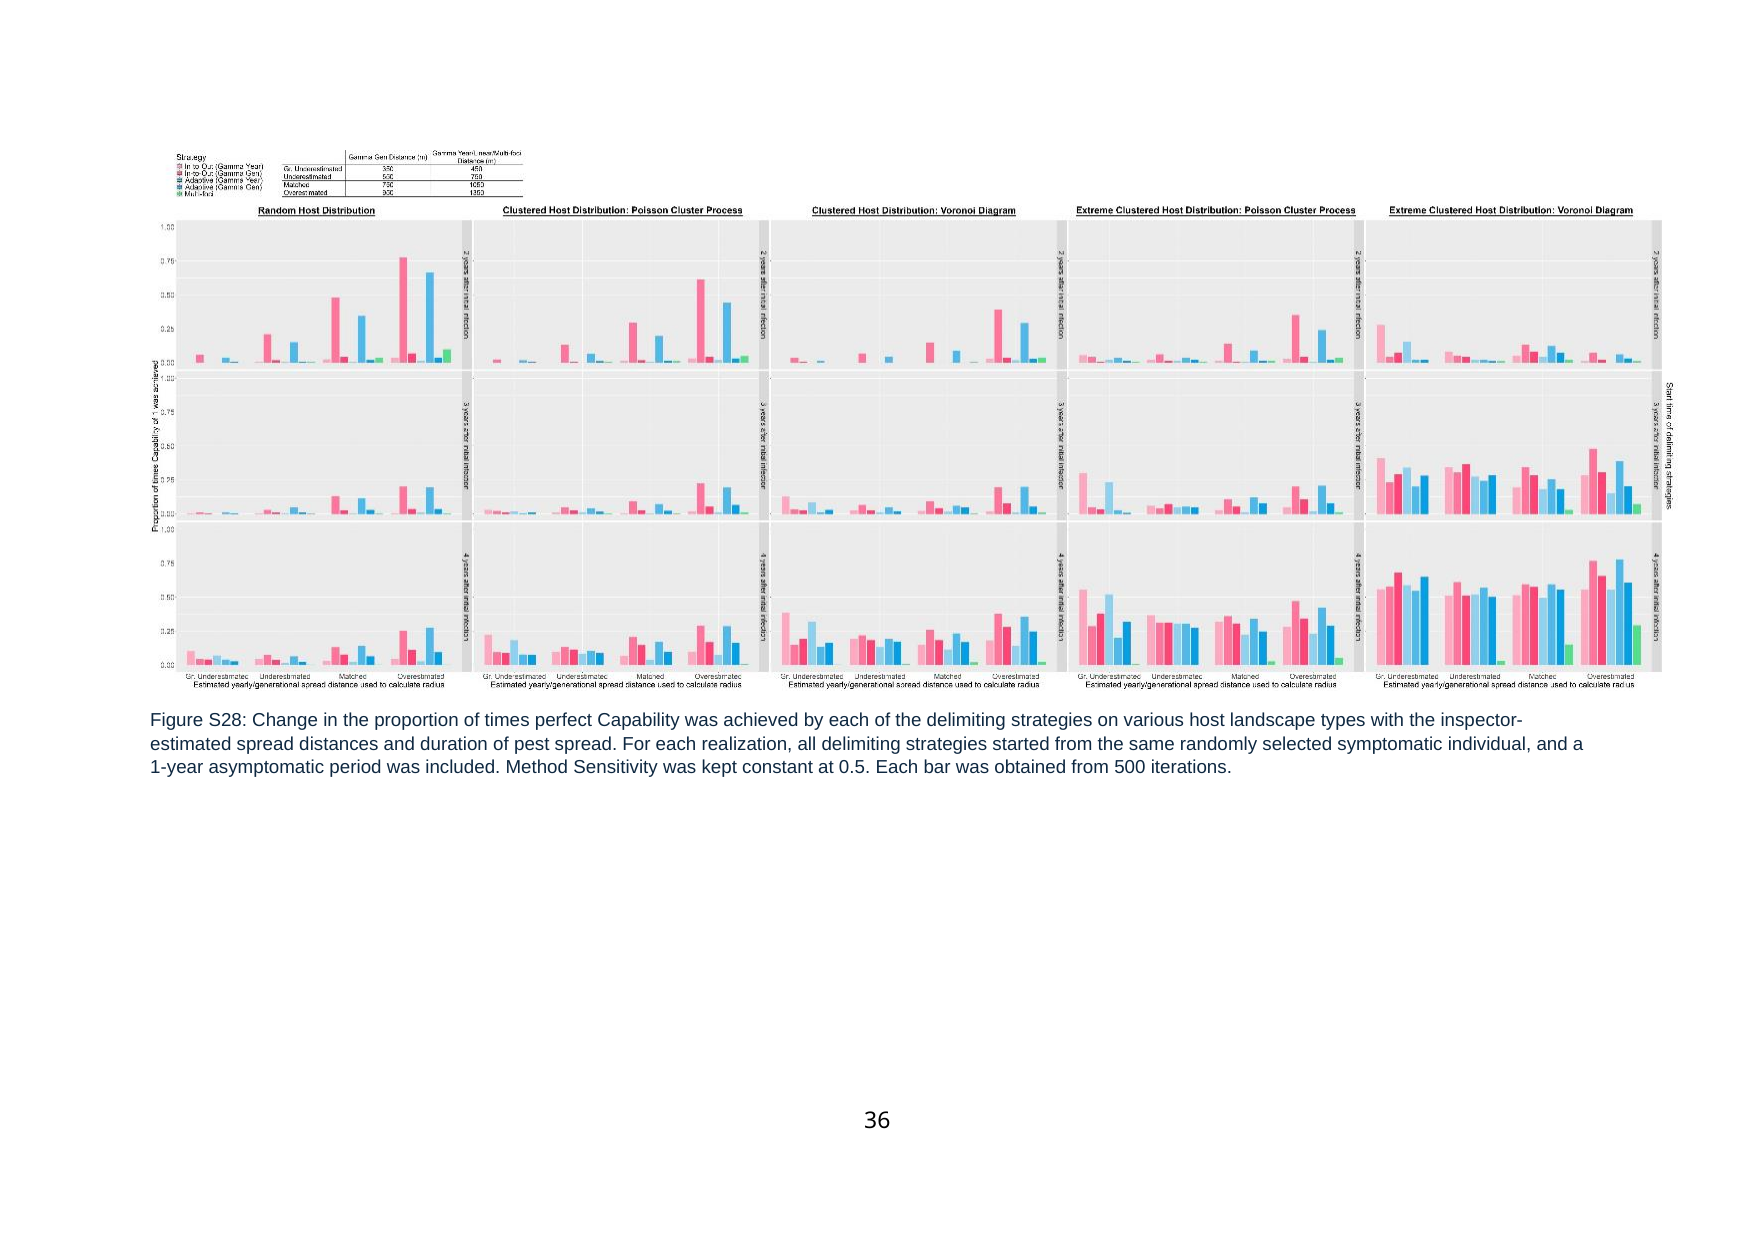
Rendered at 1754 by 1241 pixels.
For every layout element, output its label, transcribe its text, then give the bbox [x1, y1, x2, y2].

text Figure S28: Change in the proportion of times perfect Capability was achieved by each of the delimiting strategies on various host landscape types with the inspector-estimated spread distances and duration of pest spread. For each realization, all delimiting strategies started from the same randomly selected symptomatic individual, and a 1-year asymptomatic period was included. Method Sensitivity was kept constant at 0.5. Each bar was obtained from 500 iterations. [150, 709, 1604, 777]
picture [150, 150, 1678, 691]
